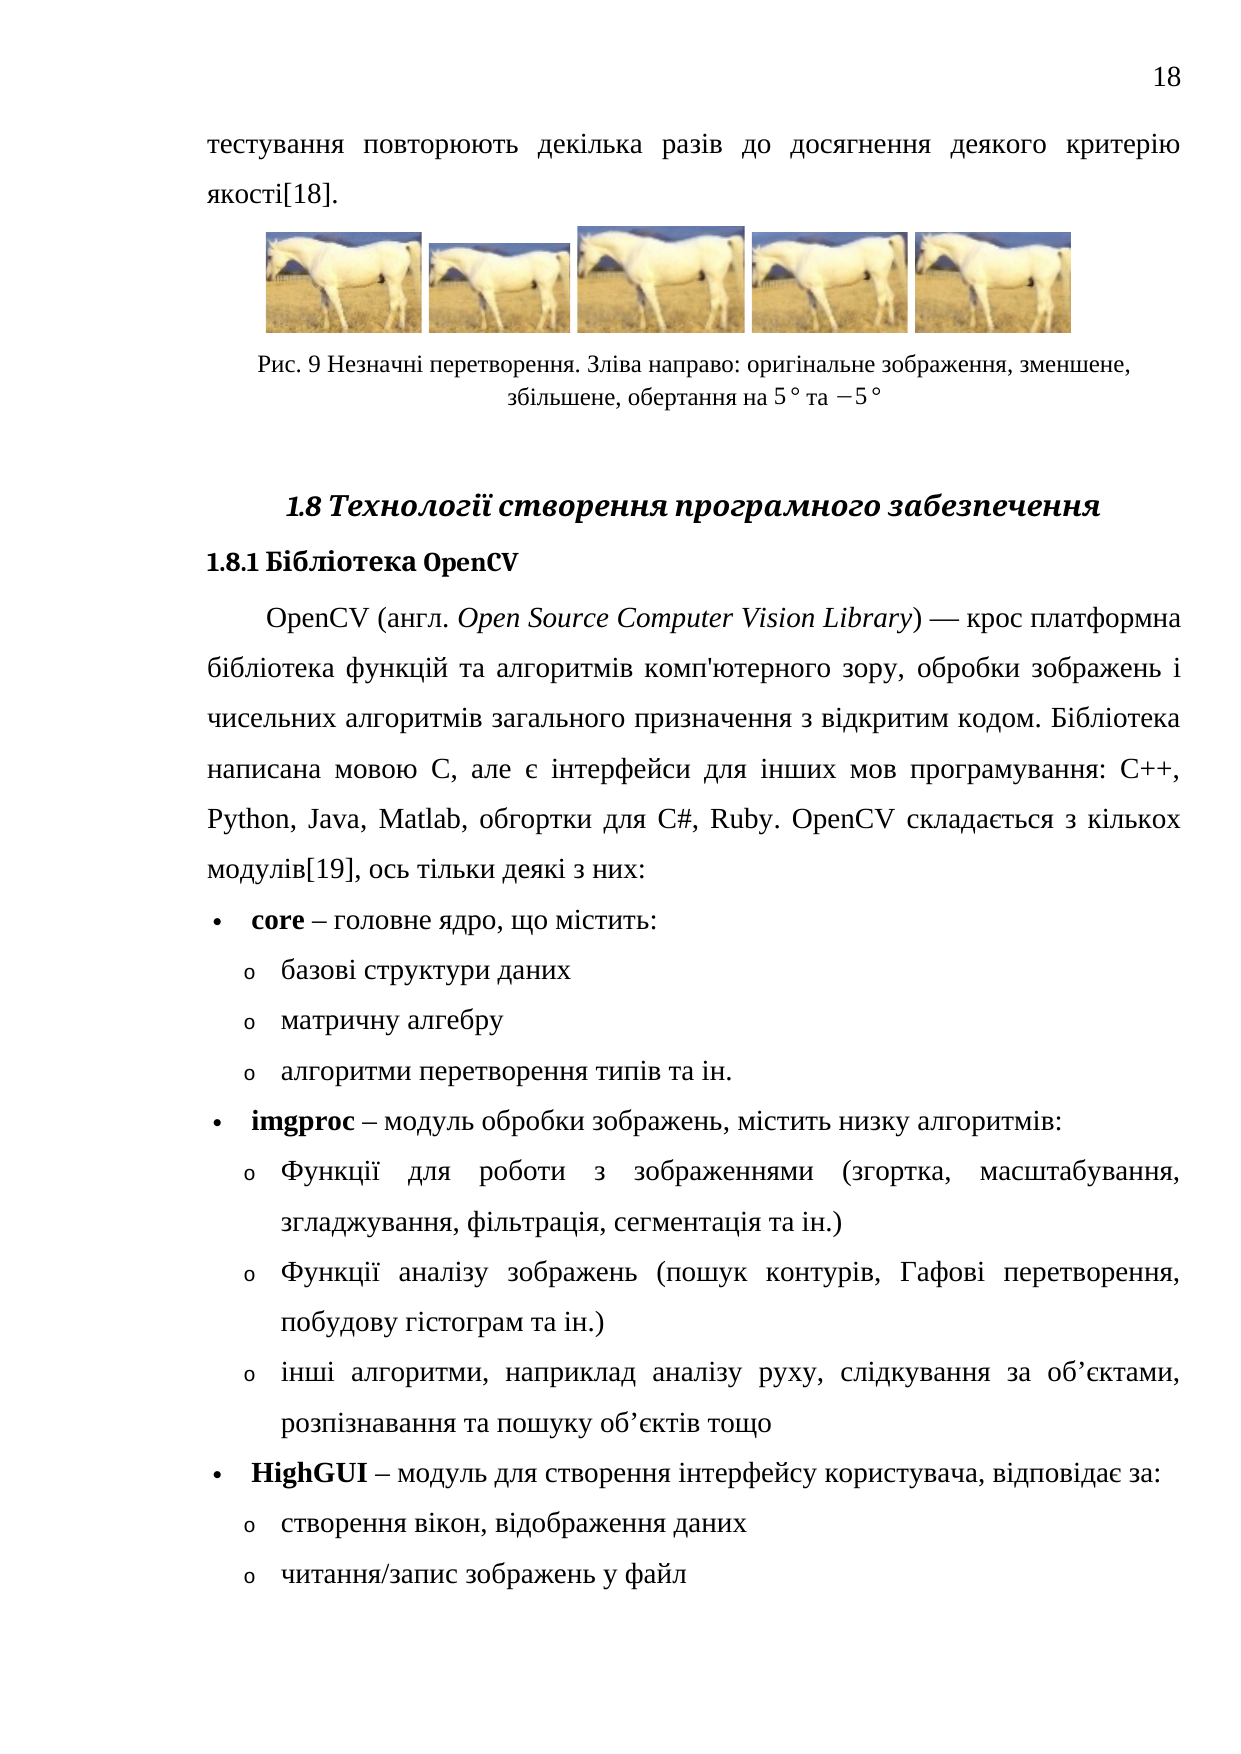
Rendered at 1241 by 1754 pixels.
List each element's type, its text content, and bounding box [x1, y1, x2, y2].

list Функції для роботи з зображеннями (згортка, масштабування, згладжування, фільтрація, сегментація та ін.) [243, 1153, 1181, 1237]
picture [751, 232, 908, 333]
list алгоритми перетворення типів та ін. [243, 1053, 1181, 1086]
subtitle 1.8.1 Бібліотека OpenCV [207, 547, 1181, 578]
text OpenCV (англ. Open Source Computer Vision Library) — крос платформна бібліотека функцій та алгоритмів комп'ютерного зору, обробки зображень і чисельних алгоритмів загального призначення з відкритим кодом. Бібліотека написана мовою С, але є інтерфейси для інших мов програмування: С++, Python, Java, Matlab, обгортки для C#, Ruby. OpenCV складається з кількох модулів[19], ось тільки деякі з них: [207, 600, 1181, 885]
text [207, 126, 1181, 210]
list imgproc – модуль обробки зображень, містить низку алгоритмів: [214, 1103, 1181, 1137]
picture [915, 232, 1071, 333]
picture [265, 232, 422, 333]
list базові структури даних [243, 952, 1181, 986]
list інші алгоритми, наприклад аналізу руху, слідкування за об’єктами, розпізнавання та пошуку об’єктів тощо [243, 1354, 1181, 1438]
list core – головне ядро, що містить: [214, 902, 1181, 935]
list створення вікон, відображення даних [243, 1506, 1181, 1539]
subtitle 1.8 Технології створення програмного забезпечення [207, 490, 1181, 524]
list матричну алгебру [243, 1002, 1181, 1036]
picture [428, 243, 571, 333]
picture [577, 226, 745, 333]
list HighGUI – модуль для створення інтерфейсу користувача, відповідає за: [214, 1455, 1181, 1489]
list Функції аналізу зображень (пошук контурів, Гафові перетворення, побудову гістограм та ін.) [243, 1254, 1181, 1338]
list читання/запис зображень у файл [243, 1556, 1181, 1589]
